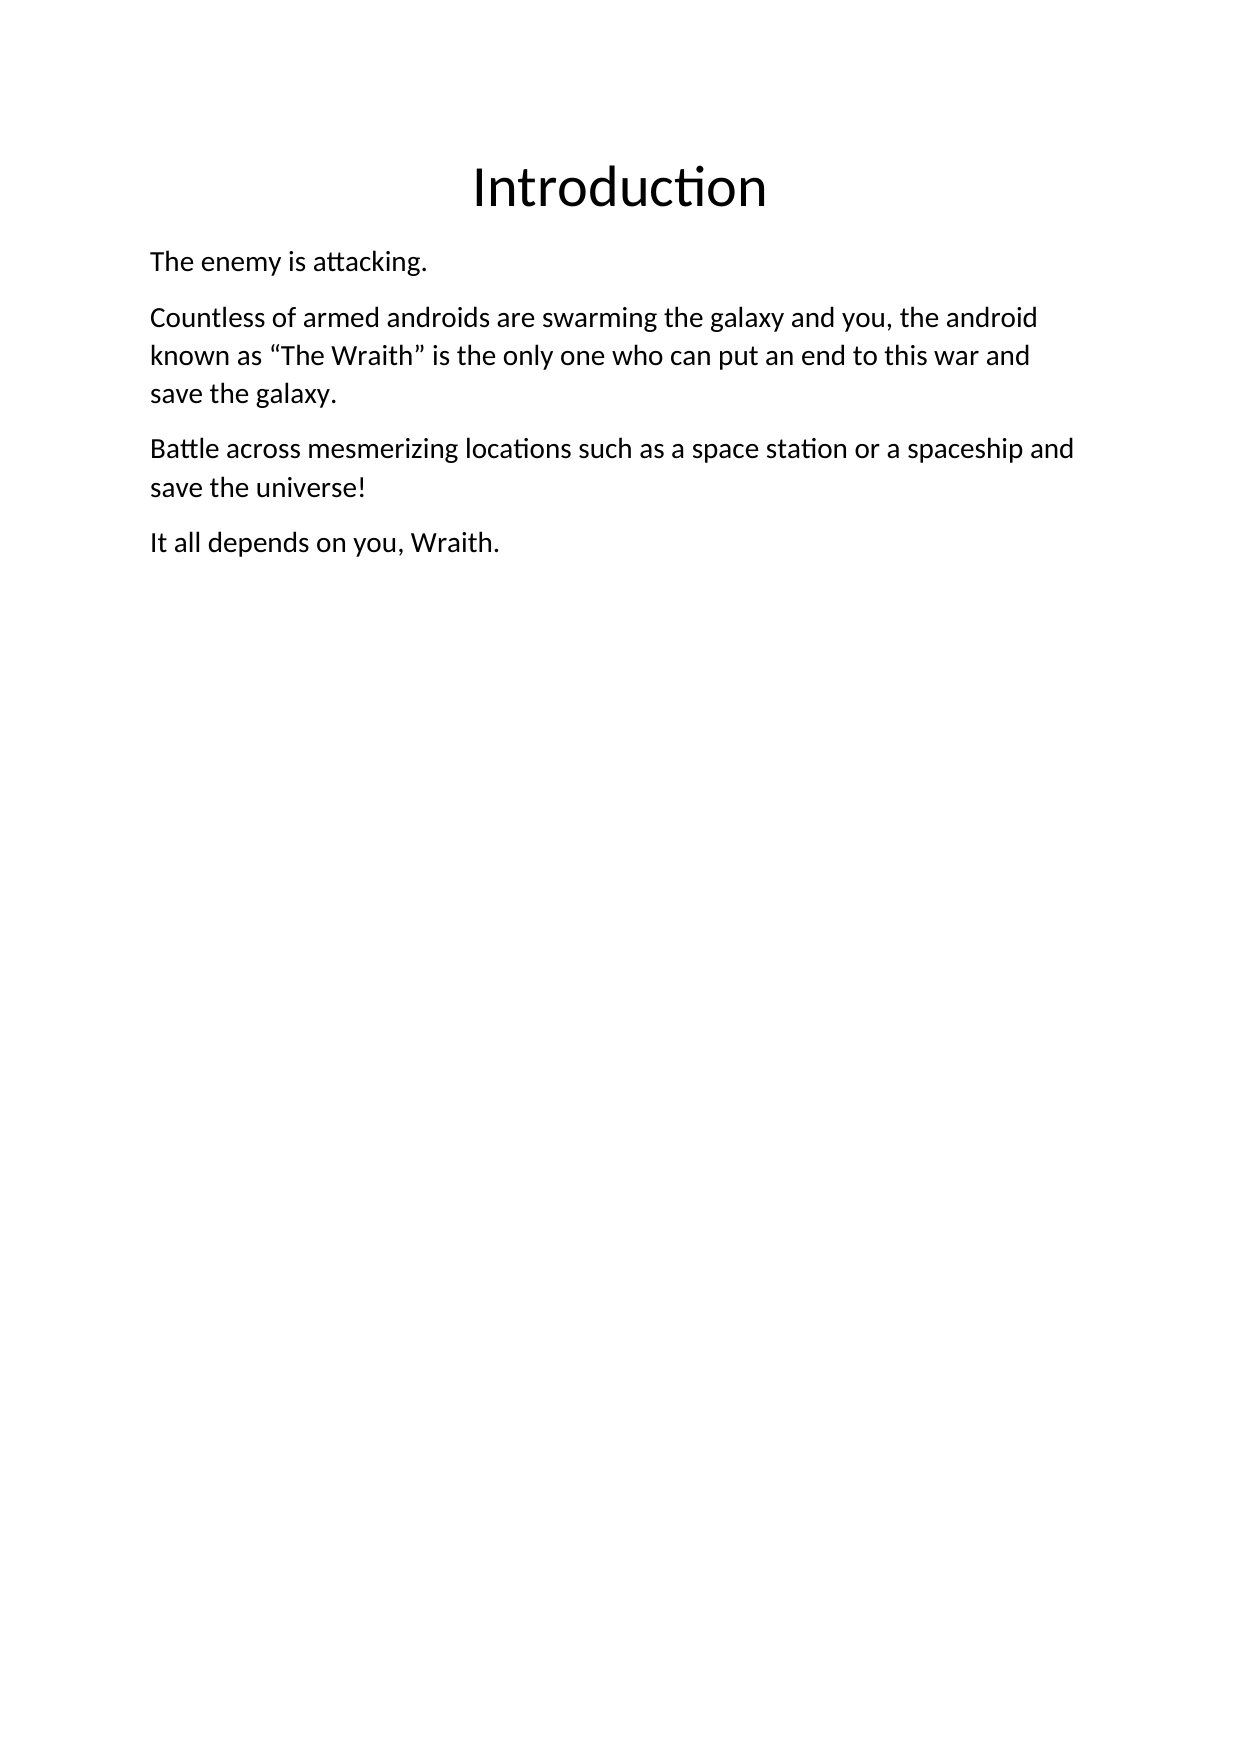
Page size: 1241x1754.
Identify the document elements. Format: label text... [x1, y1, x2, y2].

text Battle across mesmerizing locations such as a space station or a spaceship and save the universe! [150, 431, 1090, 505]
text Countless of armed androids are swarming the galaxy and you, the android known as “The Wraith” is the only one who can put an end to this war and save the galaxy. [150, 299, 1090, 411]
text It all depends on you, Wraith. [150, 524, 1090, 560]
text Introduction [150, 150, 1090, 221]
text The enemy is attacking. [150, 243, 1090, 279]
